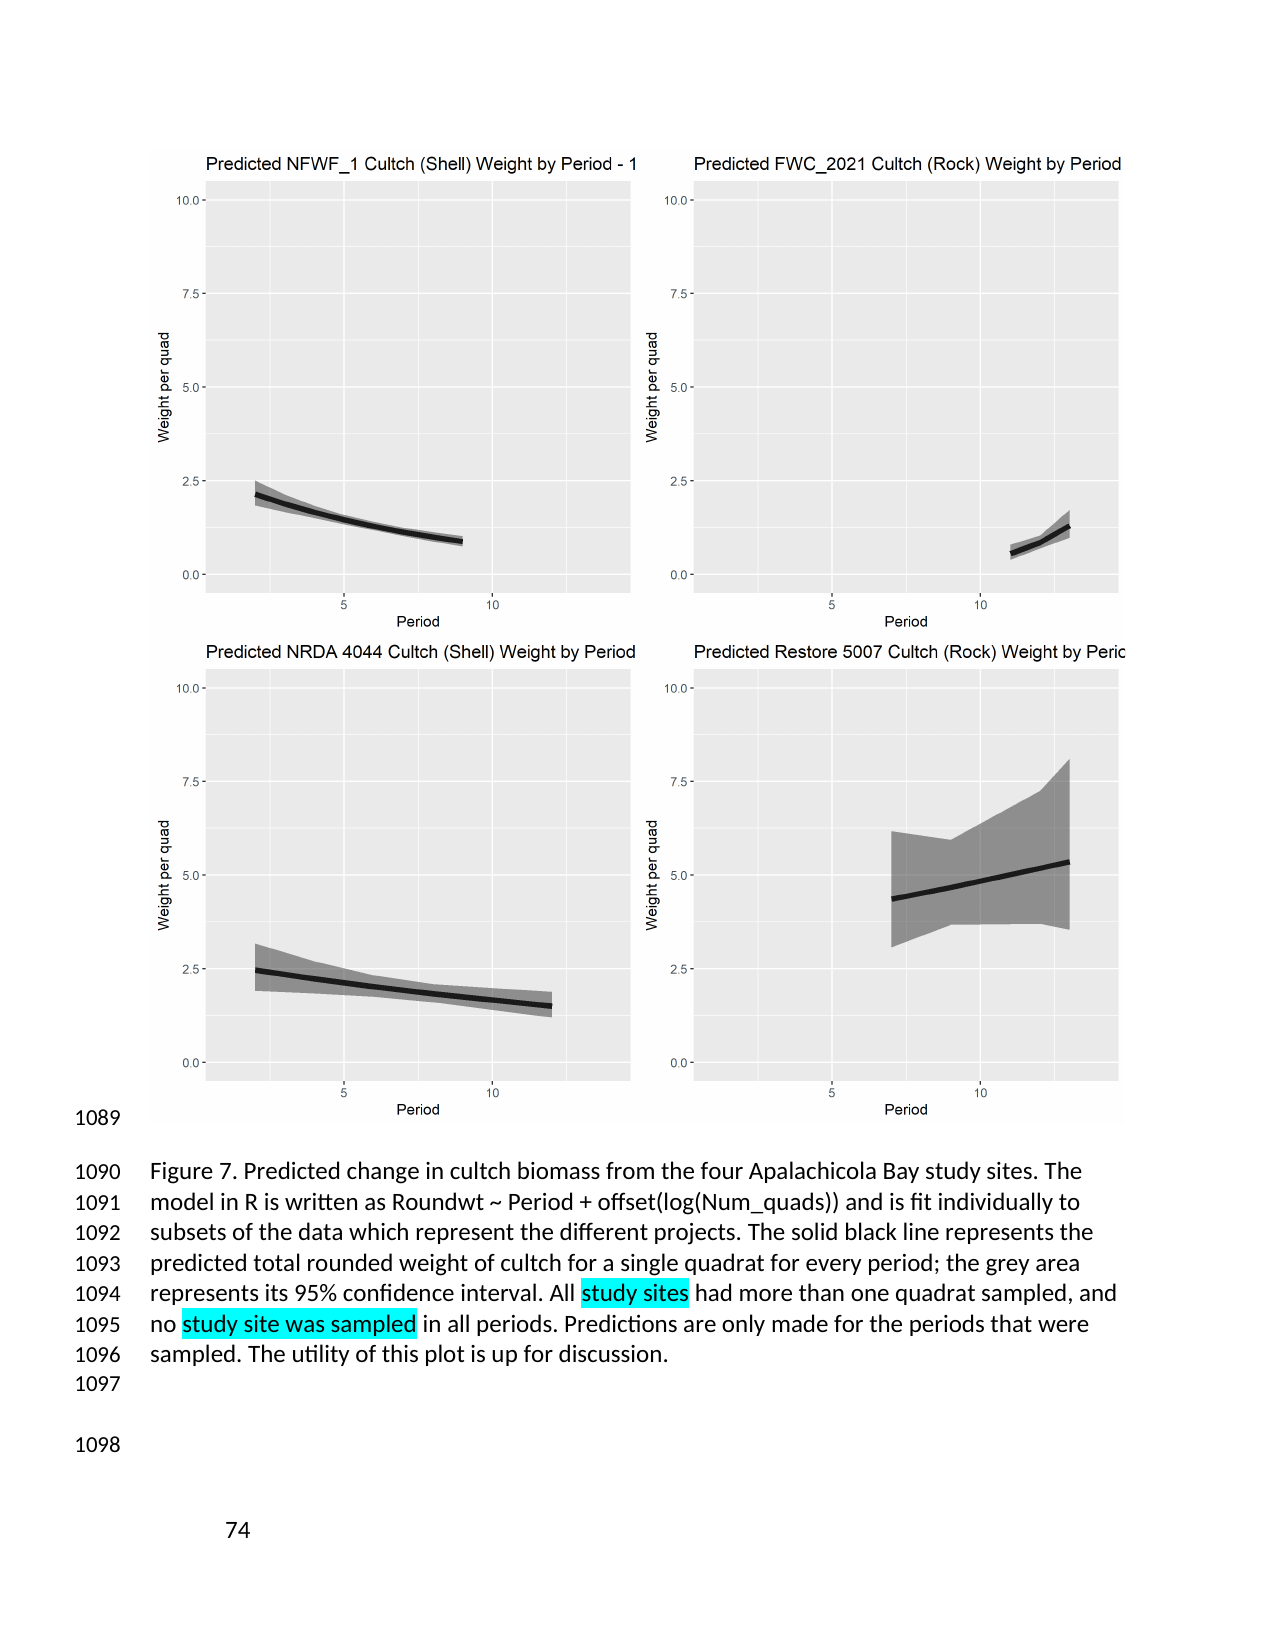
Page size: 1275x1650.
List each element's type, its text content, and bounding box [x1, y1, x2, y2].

picture [150, 150, 1125, 1125]
text Figure 7. Predicted change in cultch biomass from the four Apalachicola Bay study sites. The model in R is written as Roundwt ~ Period + offset(log(Num_quads)) and is fit individually to subsets of the data which represent the different projects. The solid black line represents the predicted total rounded weight of cultch for a single quadrat for every period; the grey area represents its 95% confidence interval. All study sites had more than one quadrat sampled, and no study site was sampled in all periods. Predictions are only made for the periods that were sampled. The utility of this plot is up for discussion. [150, 1156, 1125, 1369]
